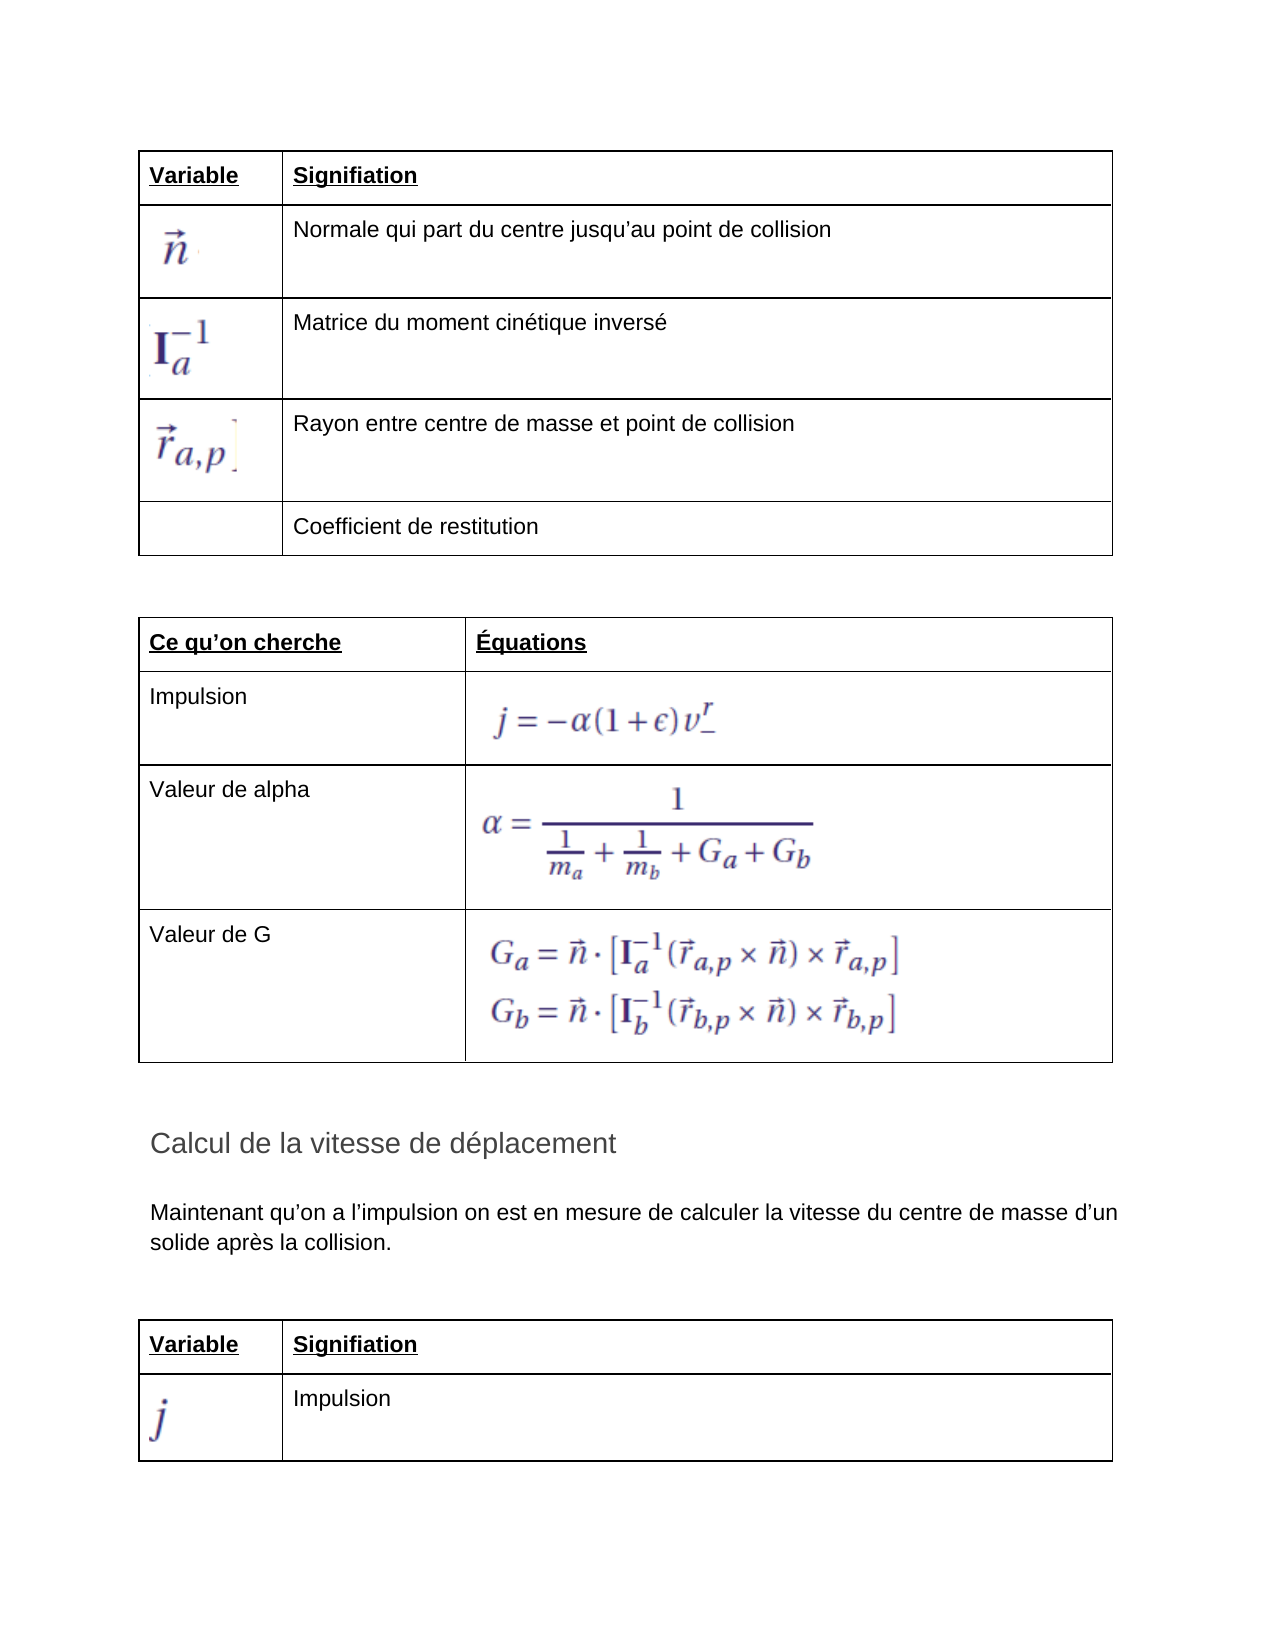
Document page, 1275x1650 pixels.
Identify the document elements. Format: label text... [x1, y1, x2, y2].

table_cell [466, 909, 1112, 1061]
table_cell Valeur de G [140, 910, 465, 1061]
table_header Signifiation [283, 152, 1112, 204]
picture [149, 410, 237, 486]
table_cell [466, 671, 1112, 764]
table_header Ce qu’on cherche [140, 618, 465, 671]
table_header Variable [140, 152, 282, 204]
table_cell [466, 764, 1112, 909]
table_cell Coefficient de restitution [283, 501, 1112, 555]
picture [475, 920, 925, 1046]
table_cell Valeur de alpha [140, 766, 465, 909]
picture [149, 216, 200, 282]
text Maintenant qu’on a l’impulsion on est en mesure de calculer la vitesse du centre de masse d’un solide après la collision. [150, 1198, 1125, 1255]
picture [475, 776, 837, 894]
table_header Variable [140, 1321, 282, 1373]
table_cell [140, 206, 282, 297]
table_cell [140, 1375, 282, 1460]
table_cell Impulsion [283, 1373, 1112, 1460]
table_cell Impulsion [140, 672, 465, 764]
table_cell Matrice du moment cinétique inversé [283, 297, 1112, 398]
subtitle Calcul de la vitesse de déplacement [150, 1126, 1125, 1160]
table_cell Normale qui part du centre jusqu’au point de collision [283, 204, 1112, 297]
table_header Équations [466, 618, 1112, 671]
table_header Signifiation [283, 1321, 1112, 1373]
table_cell [140, 400, 282, 501]
picture [475, 682, 743, 749]
picture [149, 1385, 203, 1445]
picture [149, 309, 215, 383]
table_cell [140, 502, 282, 555]
table_cell Rayon entre centre de masse et point de collision [283, 398, 1112, 501]
table_cell [140, 299, 282, 398]
